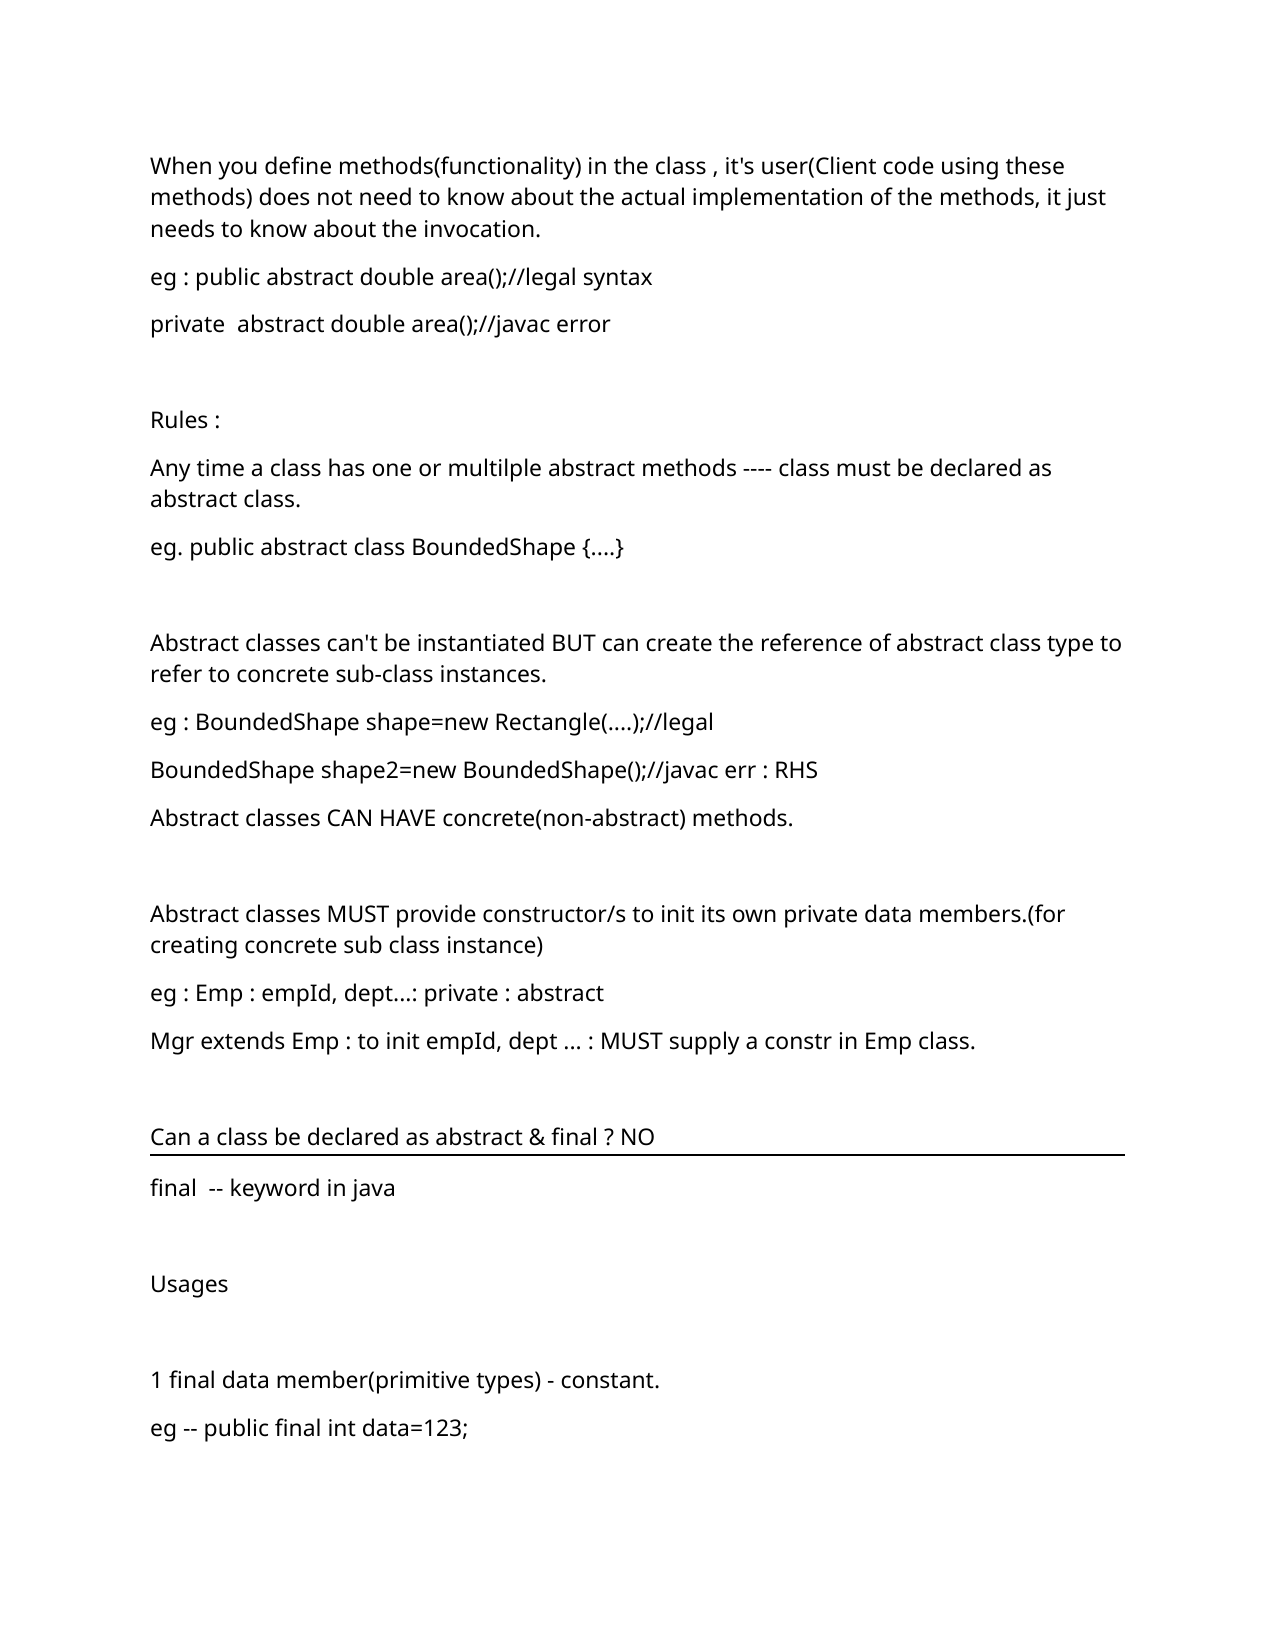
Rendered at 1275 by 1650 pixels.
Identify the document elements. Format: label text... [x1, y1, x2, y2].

text Any time a class has one or multilple abstract methods ---- class must be declared as abstract class. [150, 452, 1125, 514]
text BoundedShape shape2=new BoundedShape();//javac err : RHS [150, 754, 1125, 785]
text private abstract double area();//javac error [150, 308, 1125, 339]
text Usages [150, 1268, 1125, 1299]
text final -- keyword in java [150, 1172, 1125, 1204]
text Abstract classes can't be instantiated BUT can create the reference of abstract class type to refer to concrete sub-class instances. [150, 627, 1125, 689]
text Abstract classes CAN HAVE concrete(non-abstract) methods. [150, 802, 1125, 833]
text Can a class be declared as abstract & final ? NO [150, 1121, 1125, 1154]
text eg : public abstract double area();//legal syntax [150, 260, 1125, 292]
text eg : Emp : empId, dept...: private : abstract [150, 977, 1125, 1008]
text Abstract classes MUST provide constructor/s to init its own private data members.(for creating concrete sub class instance) [150, 898, 1125, 960]
text When you define methods(functionality) in the class , it's user(Client code using these methods) does not need to know about the actual implementation of the methods, it just needs to know about the invocation. [150, 150, 1125, 244]
text Rules : [150, 404, 1125, 435]
text eg -- public final int data=123; [150, 1412, 1125, 1443]
text 1 final data member(primitive types) - constant. [150, 1364, 1125, 1395]
text eg. public abstract class BoundedShape {....} [150, 531, 1125, 562]
text eg : BoundedShape shape=new Rectangle(....);//legal [150, 706, 1125, 737]
text Mgr extends Emp : to init empId, dept ... : MUST supply a constr in Emp class. [150, 1025, 1125, 1056]
